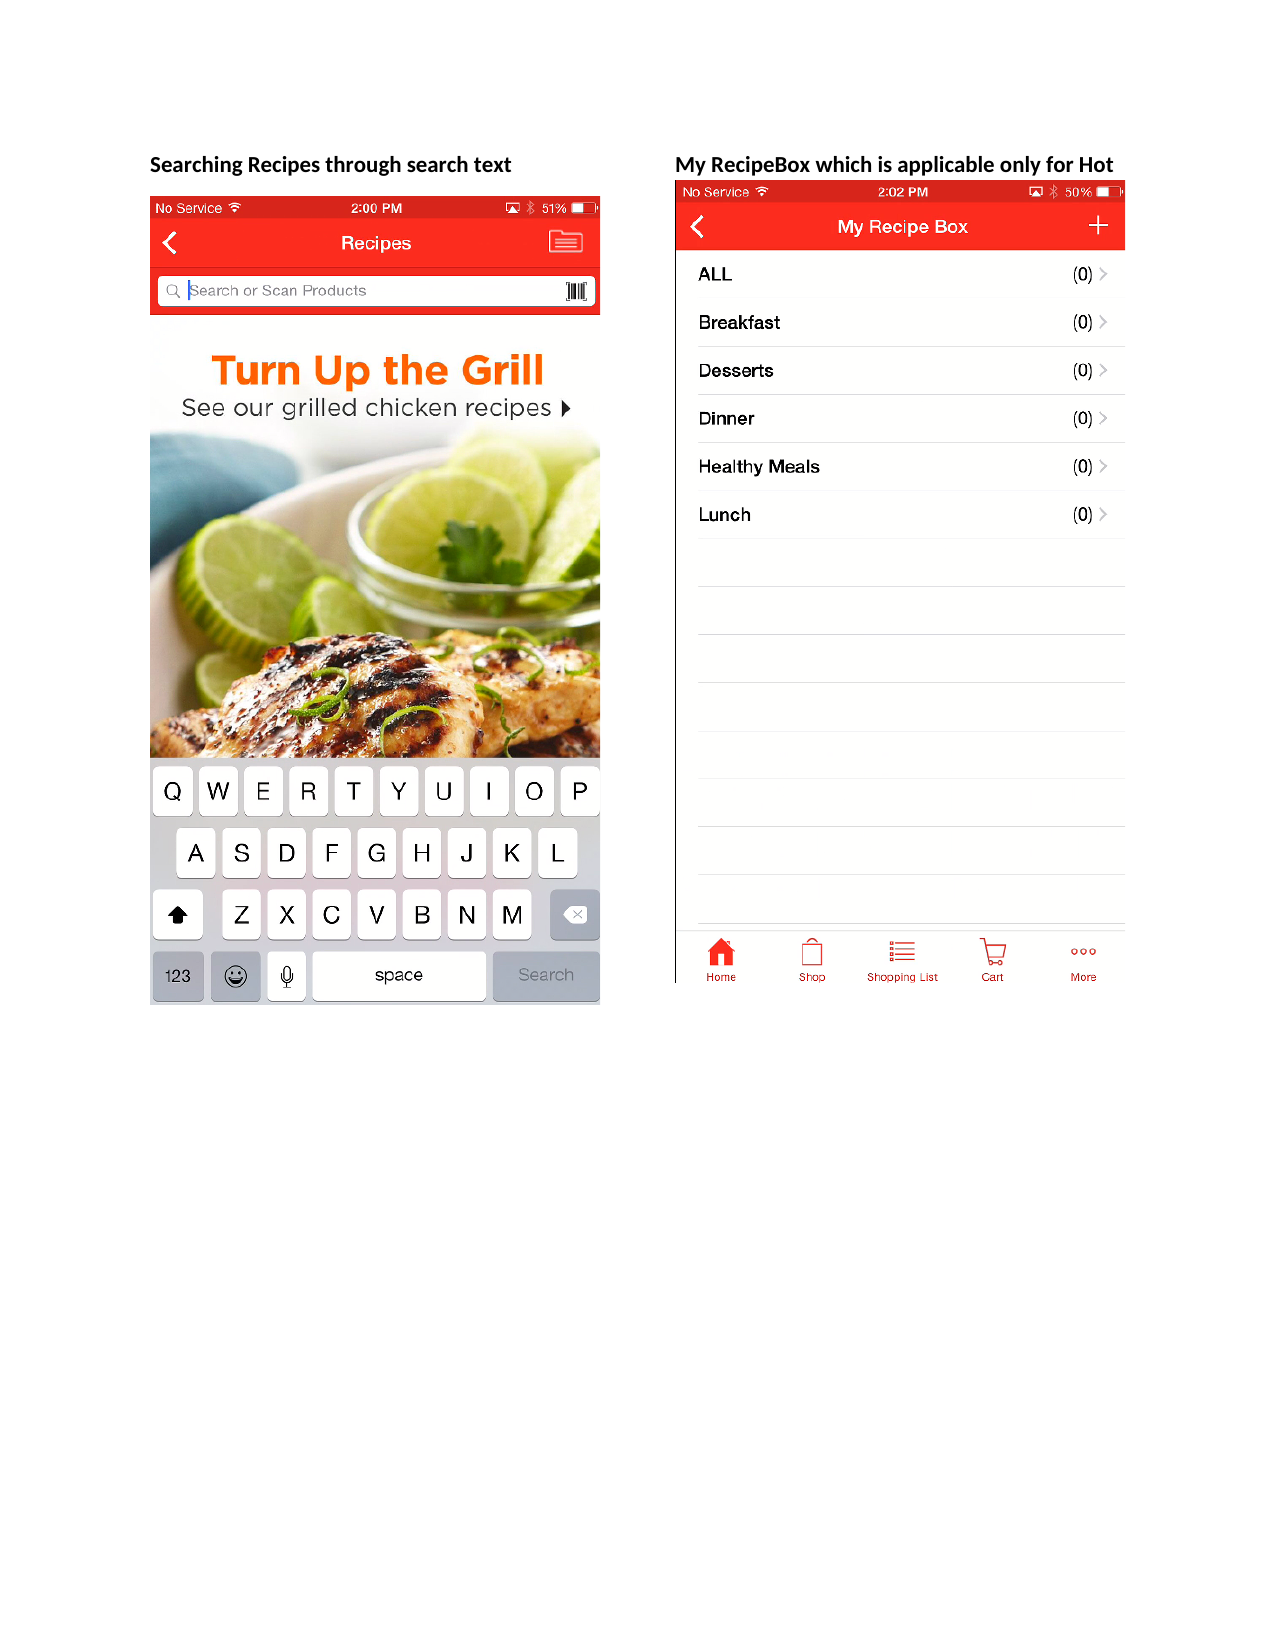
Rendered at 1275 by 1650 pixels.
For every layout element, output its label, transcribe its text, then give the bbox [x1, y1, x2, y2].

picture [150, 196, 600, 1005]
picture [675, 180, 1125, 983]
text My RecipeBox which is applicable only for Hot [675, 150, 1125, 180]
text Searching Recipes through search text [150, 150, 600, 178]
